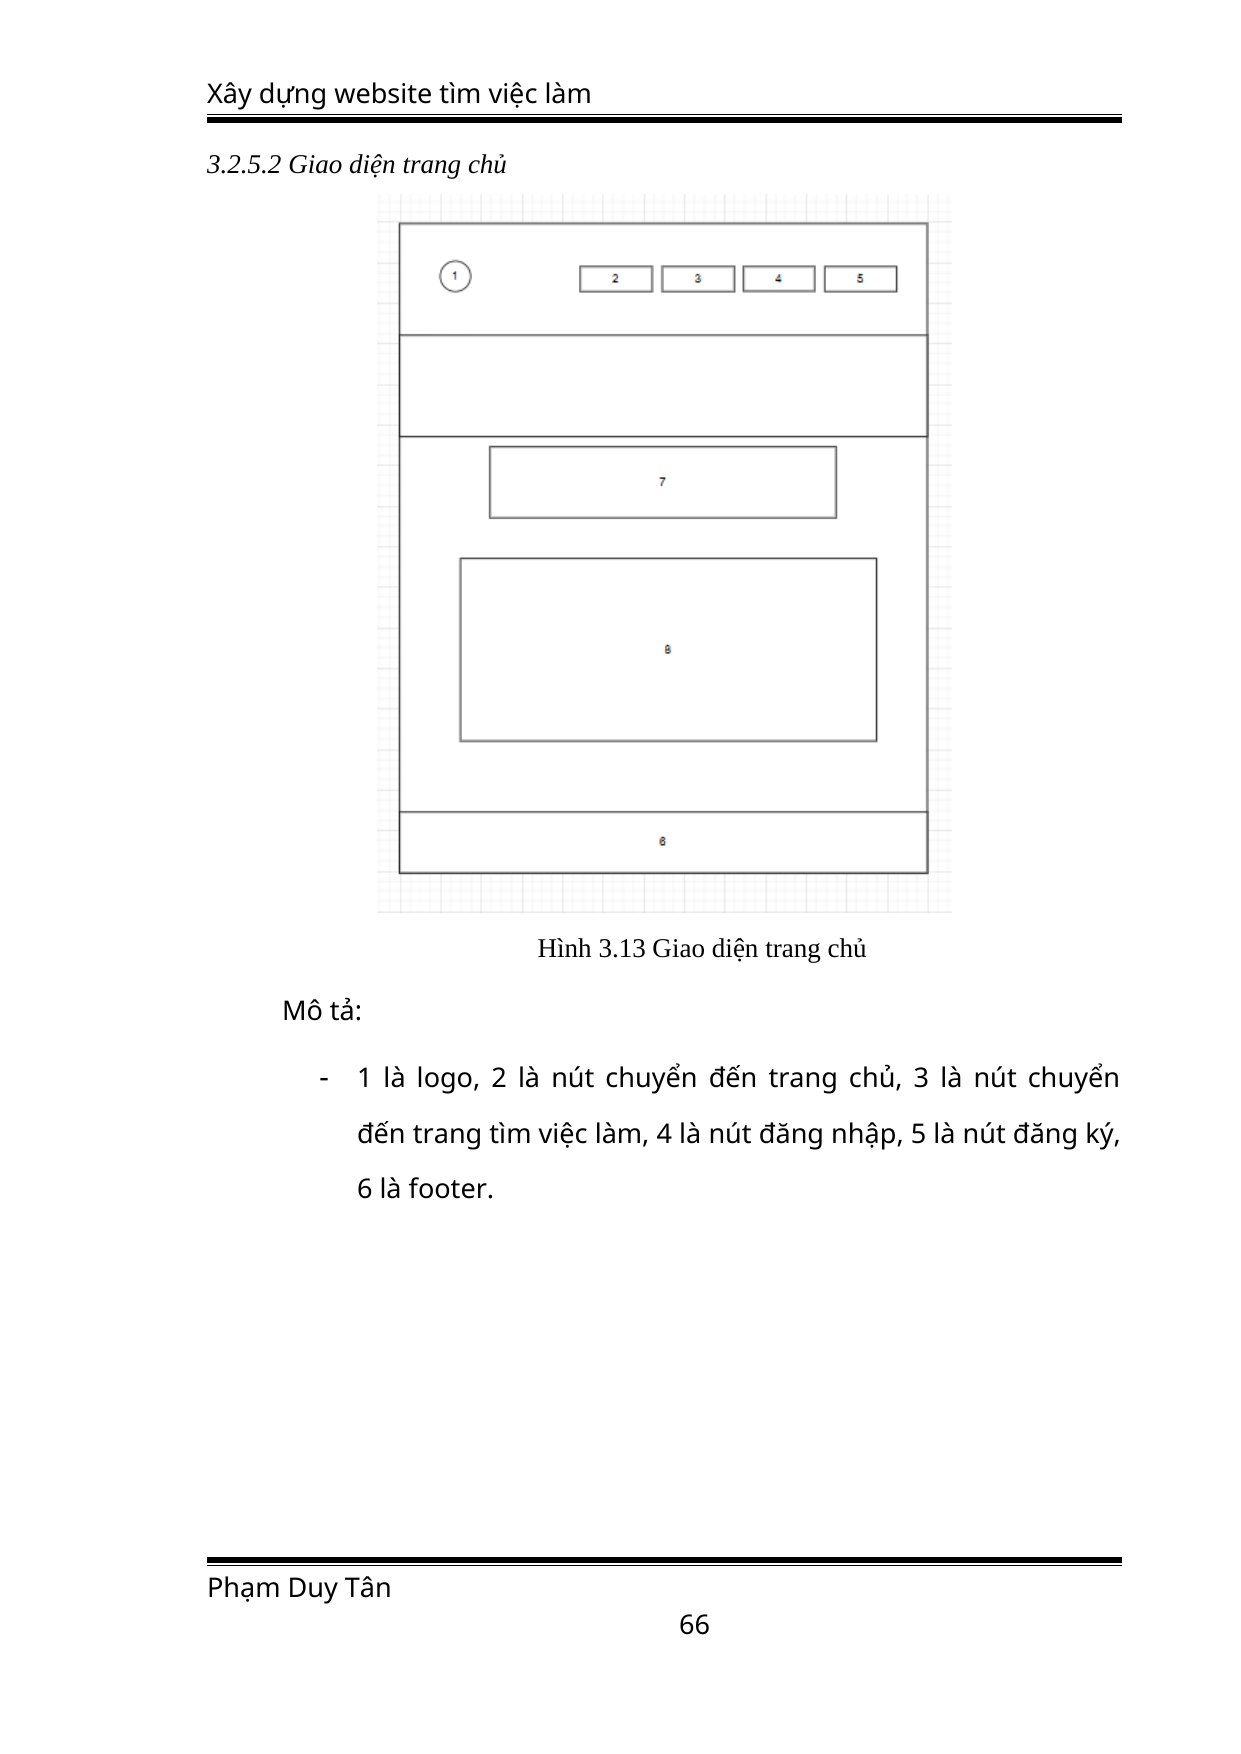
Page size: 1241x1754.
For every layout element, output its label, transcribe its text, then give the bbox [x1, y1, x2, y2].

subtitle Giao diện trang chủ [207, 148, 1122, 179]
list 1 là logo, 2 là nút chuyển đến trang chủ, 3 là nút chuyển đến trang tìm việc làm, 4 là nút đăng nhập, 5 là nút đăng ký, 6 là footer. [319, 1059, 1122, 1206]
text Mô tả: [207, 991, 1122, 1028]
picture [377, 194, 952, 913]
